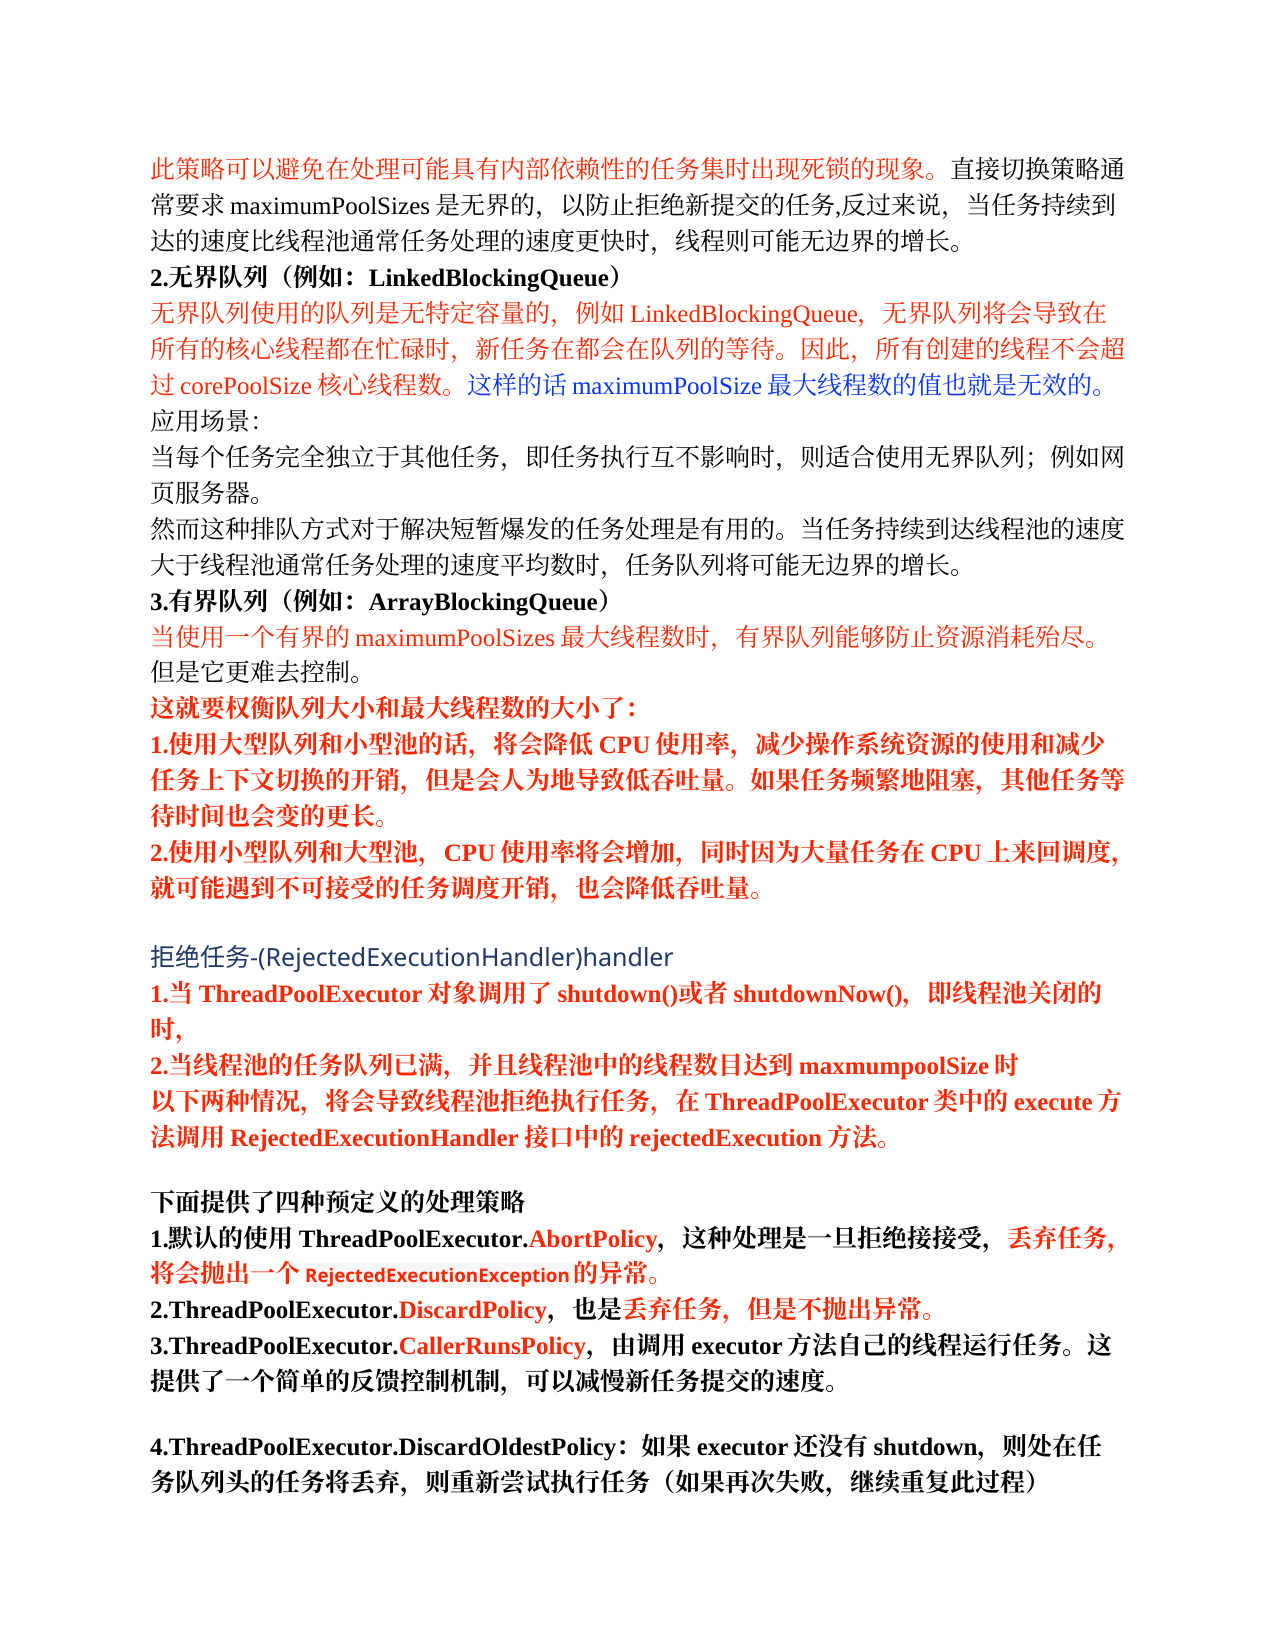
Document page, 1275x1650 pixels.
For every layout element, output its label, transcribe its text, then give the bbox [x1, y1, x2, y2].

text 这就要权衡队列大小和最大线程数的大小了： [150, 689, 1125, 725]
text 当使用一个有界的maximumPoolSizes最大线程数时，有界队列能够防止资源消耗殆尽。但是它更难去控制。 [150, 617, 1125, 689]
text 4.ThreadPoolExecutor.DiscardOldestPolicy：如果executor还没有shutdown，则处在任务队列头的任务将丢弃，则重新尝试执行任务（如果再次失败，继续重复此过程） [150, 1427, 1125, 1498]
text 然而这种排队方式对于解决短暂爆发的任务处理是有用的。当任务持续到达线程池的速度大于线程池通常任务处理的速度平均数时，任务队列将可能无边界的增长。 [150, 509, 1125, 581]
text 3.有界队列（例如：ArrayBlockingQueue） [150, 581, 1125, 617]
subtitle 拒绝任务-(RejectedExecutionHandler)handler [150, 938, 1125, 974]
text 以下两种情况，将会导致线程池拒绝执行任务，在ThreadPoolExecutor类中的execute方法调用RejectedExecutionHandler接口中的rejectedExecution方法。 [150, 1082, 1125, 1153]
text 此策略可以避免在处理可能具有内部依赖性的任务集时出现死锁的现象。直接切换策略通常要求maximumPoolSizes是无界的，以防止拒绝新提交的任务,反过来说，当任务持续到达的速度比线程池通常任务处理的速度更快时，线程则可能无边界的增长。 [150, 150, 1125, 258]
text 应用场景： [150, 402, 1125, 437]
text 2.当线程池的任务队列已满，并且线程池中的线程数目达到maxmumpoolSize时 [150, 1046, 1125, 1082]
text 2.ThreadPoolExecutor.DiscardPolicy，也是丢弃任务，但是不抛出异常。 [150, 1290, 1125, 1326]
text 1.当ThreadPoolExecutor对象调用了shutdown()或者shutdownNow()，即线程池关闭的时， [150, 974, 1125, 1046]
text 当每个任务完全独立于其他任务，即任务执行互不影响时，则适合使用无界队列；例如网页服务器。 [150, 437, 1125, 509]
text 2.使用小型队列和大型池，CPU使用率将会增加，同时因为大量任务在CPU上来回调度，就可能遇到不可接受的任务调度开销，也会降低吞吐量。 [150, 833, 1125, 905]
text 3.ThreadPoolExecutor.CallerRunsPolicy，由调用executor方法自己的线程运行任务。这提供了一个简单的反馈控制机制，可以减慢新任务提交的速度。 [150, 1326, 1125, 1398]
text 下面提供了四种预定义的处理策略 [150, 1182, 1125, 1218]
text 1.默认的使用ThreadPoolExecutor.AbortPolicy，这种处理是一旦拒绝接接受，丢弃任务，将会抛出一个RejectedExecutionException的异常。 [150, 1218, 1125, 1290]
text 1.使用大型队列和小型池的话，将会降低CPU使用率，减少操作系统资源的使用和减少任务上下文切换的开销，但是会人为地导致低吞吐量。如果任务频繁地阻塞，其他任务等待时间也会变的更长。 [150, 725, 1125, 833]
text 2.无界队列（例如：LinkedBlockingQueue） [150, 258, 1125, 294]
text 无界队列使用的队列是无特定容量的，例如LinkedBlockingQueue，无界队列将会导致在所有的核心线程都在忙碌时，新任务在都会在队列的等待。因此，所有创建的线程不会超过corePoolSize核心线程数。这样的话maximumPoolSize最大线程数的值也就是无效的。 [150, 294, 1125, 402]
